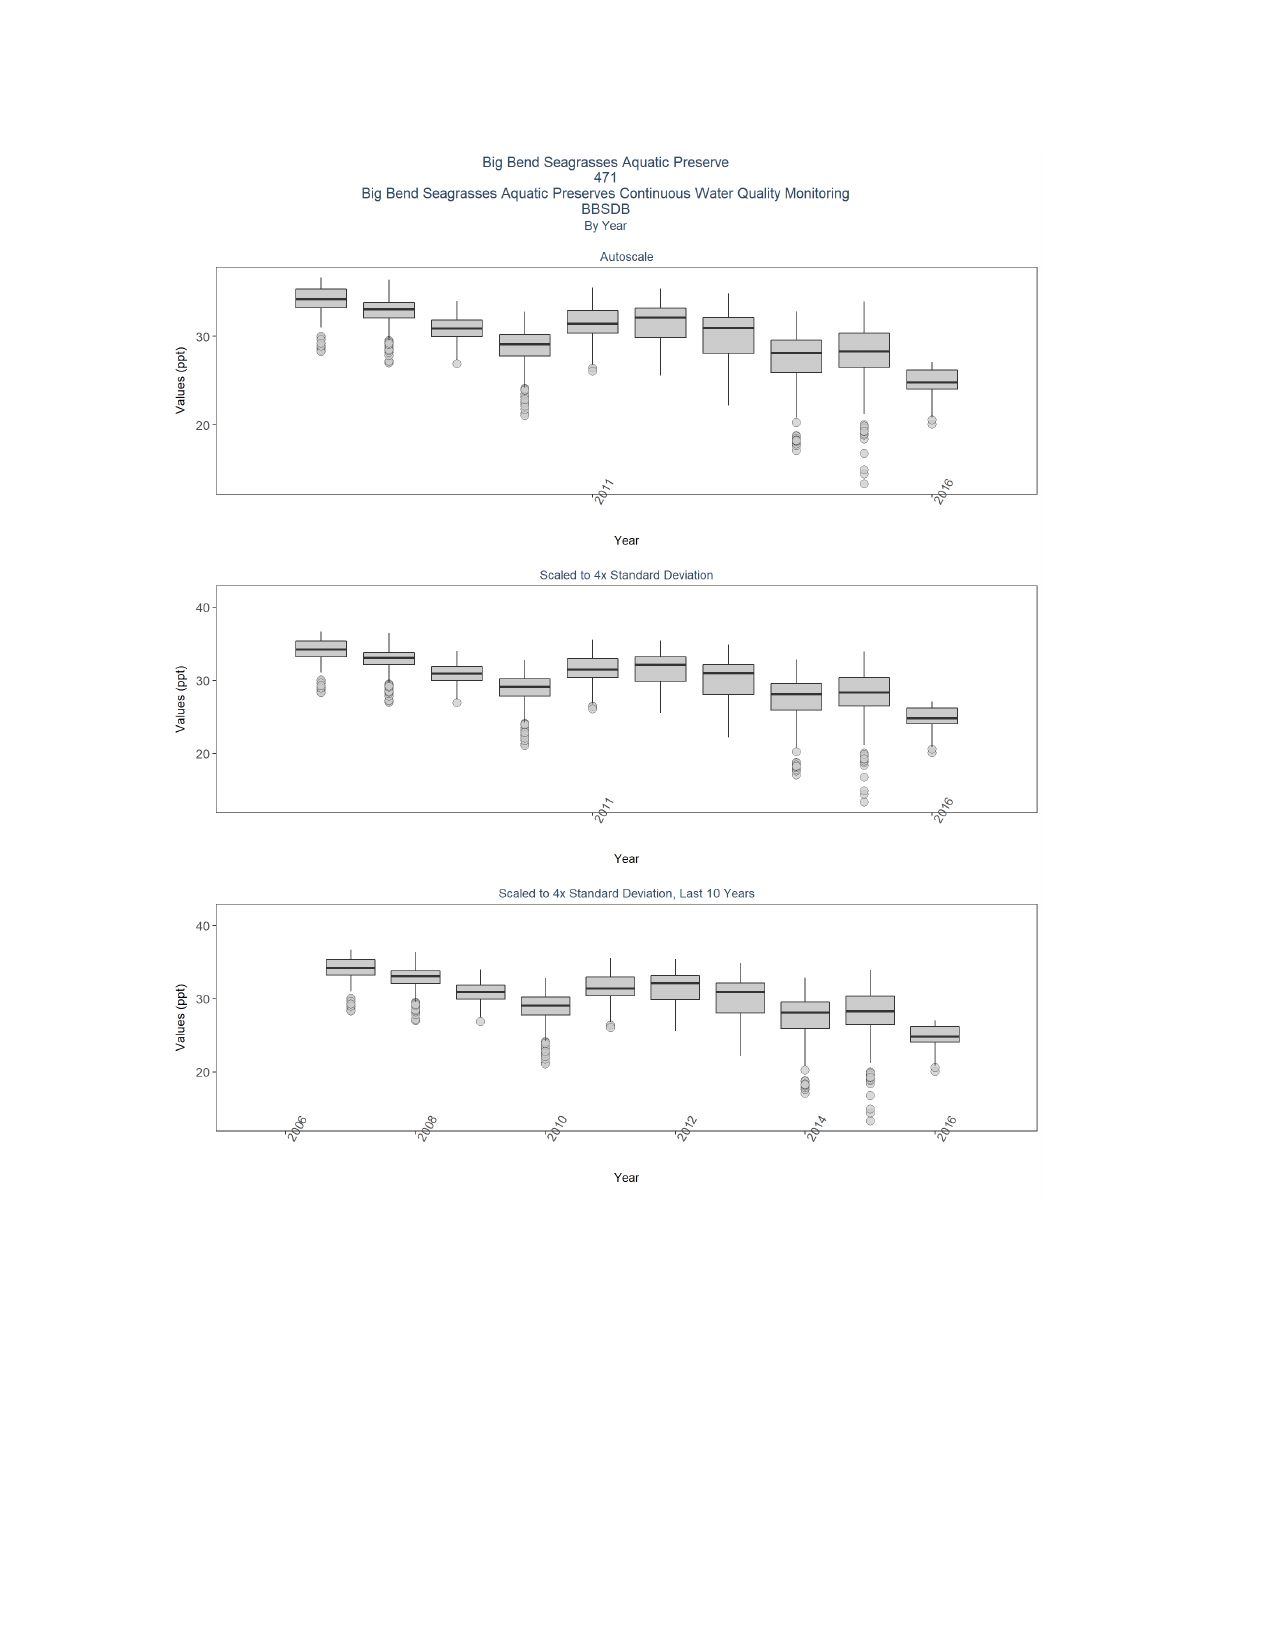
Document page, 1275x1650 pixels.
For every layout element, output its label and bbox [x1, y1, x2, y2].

picture [168, 150, 1044, 1200]
